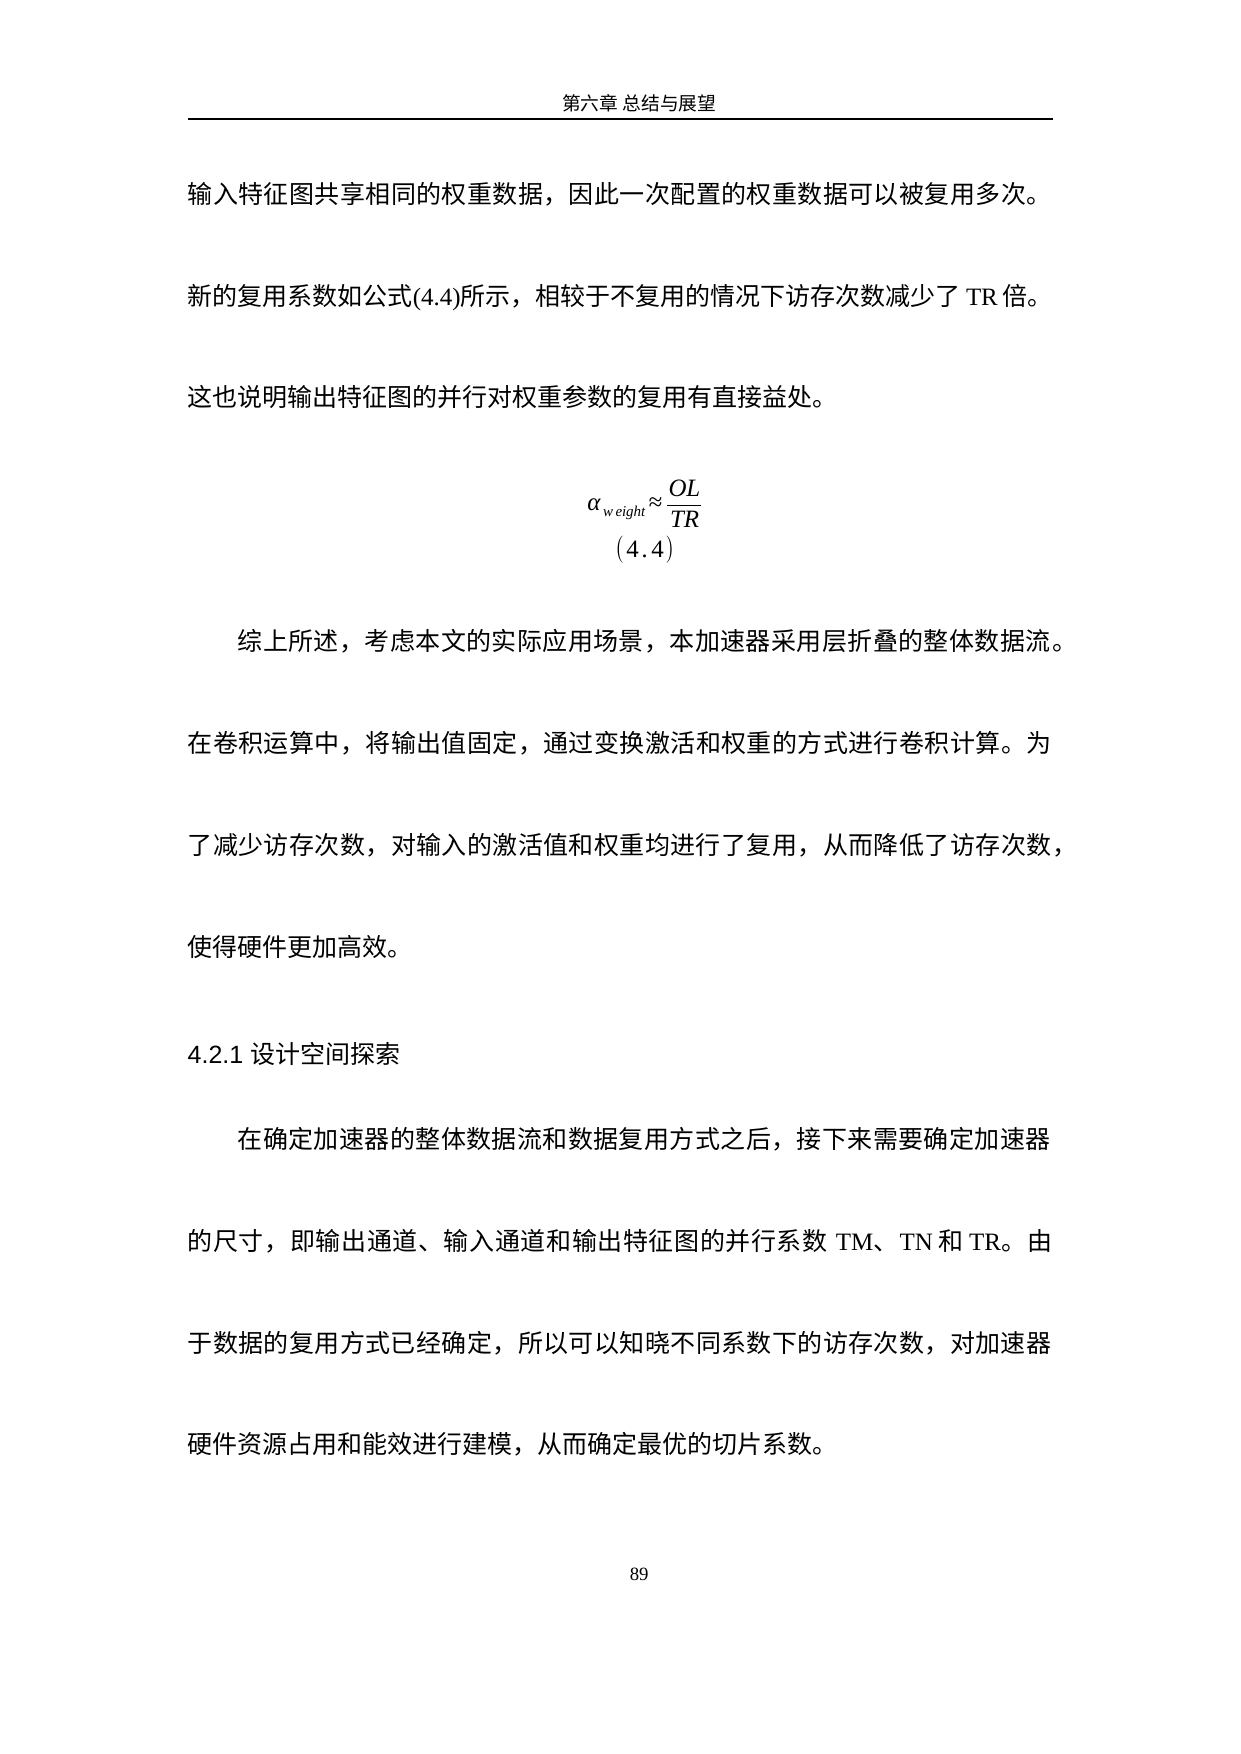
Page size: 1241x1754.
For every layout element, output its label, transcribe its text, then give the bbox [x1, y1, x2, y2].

text 在确定加速器的整体数据流和数据复用方式之后，接下来需要确定加速器的尺寸，即输出通道、输入通道和输出特征图的并行系数TM、TN和TR。由于数据的复用方式已经确定，所以可以知晓不同系数下的访存次数，对加速器硬件资源占用和能效进行建模，从而确定最优的切片系数。 [187, 1103, 1053, 1477]
text 综上所述，考虑本文的实际应用场景，本加速器采用层折叠的整体数据流。在卷积运算中，将输出值固定，通过变换激活和权重的方式进行卷积计算。为了减少访存次数，对输入的激活值和权重均进行了复用，从而降低了访存次数，使得硬件更加高效。 [187, 606, 1053, 979]
text 4.2.1 设计空间探索 [187, 1018, 1053, 1086]
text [187, 158, 1053, 430]
